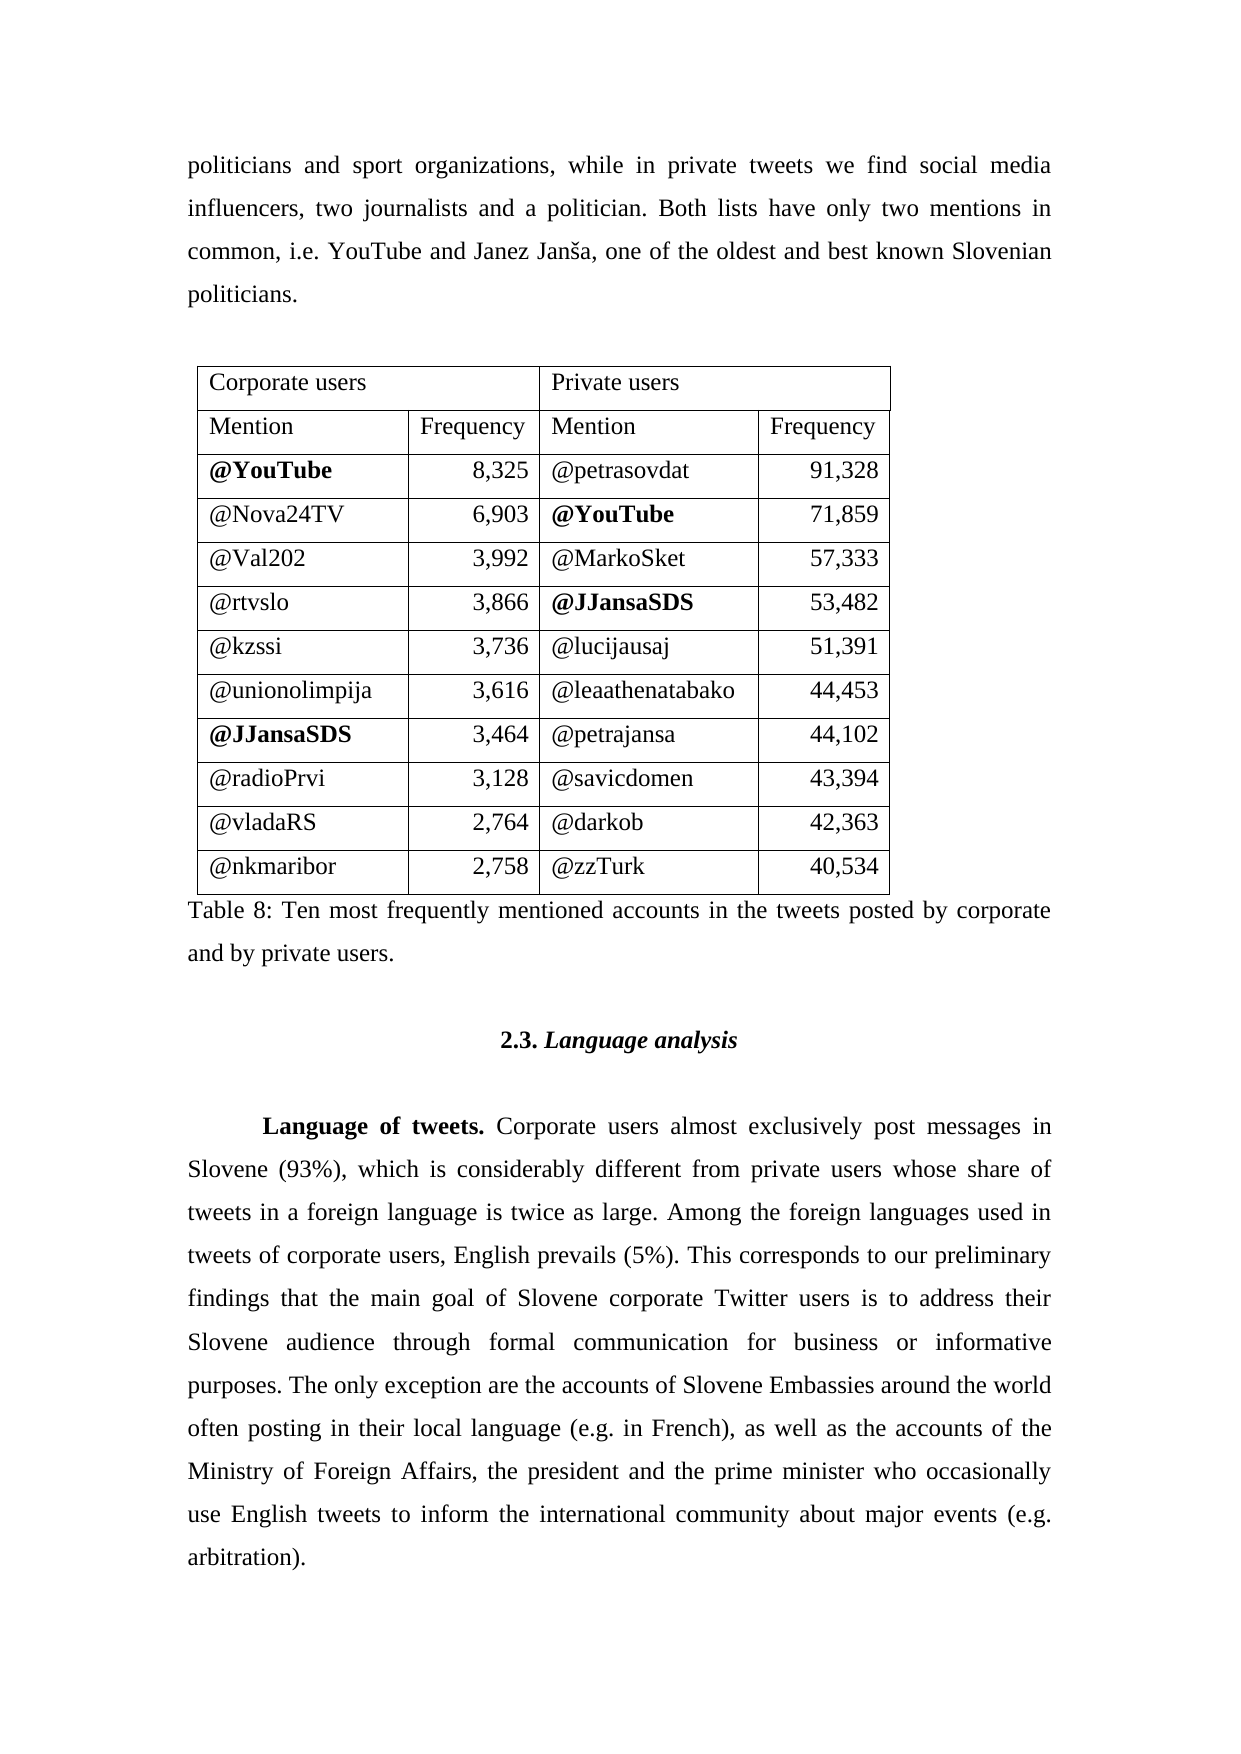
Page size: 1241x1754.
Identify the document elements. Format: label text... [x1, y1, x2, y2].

table_cell 91,328 [759, 455, 889, 498]
table_cell 42,363 [759, 807, 889, 850]
table_cell Frequency [759, 411, 889, 454]
table_cell @rtvslo [198, 587, 408, 630]
table_cell @YouTube [198, 455, 408, 498]
table_cell Mention [198, 411, 408, 454]
table_cell 40,534 [759, 851, 889, 894]
table_cell 44,102 [759, 719, 889, 762]
table_cell 51,391 [759, 631, 889, 674]
table_cell 2,758 [409, 851, 539, 894]
table_cell 8,325 [409, 455, 539, 498]
table_cell @radioPrvi [198, 763, 408, 806]
table_cell 3,866 [409, 587, 539, 630]
table_cell @nkmaribor [198, 851, 408, 894]
table_cell @YouTube [540, 499, 758, 542]
table_cell @JJansaSDS [198, 719, 408, 762]
table_cell 57,333 [759, 543, 889, 586]
table_cell 3,616 [409, 675, 539, 718]
table_header Corporate users [198, 367, 539, 410]
text Language of tweets. Corporate users almost exclusively post messages in Slovene (93%), which is considerably different from private users whose share of tweets in a foreign language is twice as large. Among the foreign languages used in tweets of corporate users, English prevails (5%). This corresponds to our preliminary findings that the main goal of Slovene corporate Twitter users is to address their Slovene audience through formal communication for business or informative purposes. The only exception are the accounts of Slovene Embassies around the world often posting in their local language (e.g. in French), as well as the accounts of the Ministry of Foreign Affairs, the president and the prime minister who occasionally use English tweets to inform the international community about major events (e.g. arbitration). [187, 1111, 1053, 1571]
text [187, 150, 1053, 308]
table_cell @lucijausaj [540, 631, 758, 674]
table_cell @zzTurk [540, 851, 758, 894]
table_header Private users [540, 367, 890, 410]
table_cell 3,992 [409, 543, 539, 586]
table_cell @leaathenatabako [540, 675, 758, 718]
text Table 8: Ten most frequently mentioned accounts in the tweets posted by corporate and by private users. [187, 895, 1053, 967]
table_cell @petrajansa [540, 719, 758, 762]
table_cell 44,453 [759, 675, 889, 718]
table_cell @vladaRS [198, 807, 408, 850]
table_cell 3,464 [409, 719, 539, 762]
table_cell @petrasovdat [540, 455, 758, 498]
table_cell 53,482 [759, 587, 889, 630]
table_cell @Nova24TV [198, 499, 408, 542]
table_cell 2,764 [409, 807, 539, 850]
table_cell @Val202 [198, 543, 408, 586]
table_cell @MarkoSket [540, 543, 758, 586]
table_cell @unionolimpija [198, 675, 408, 718]
table_cell 6,903 [409, 499, 539, 542]
table_cell 3,128 [409, 763, 539, 806]
table_cell 3,736 [409, 631, 539, 674]
table_cell Frequency [409, 411, 539, 454]
table_cell @darkob [540, 807, 758, 850]
table_cell 71,859 [759, 499, 889, 542]
text 2.3. Language analysis [187, 1025, 1053, 1053]
table_cell @savicdomen [540, 763, 758, 806]
table_cell 43,394 [759, 763, 889, 806]
table_cell Mention [540, 411, 758, 454]
table_cell @JJansaSDS [540, 587, 758, 630]
table_cell @kzssi [198, 631, 408, 674]
